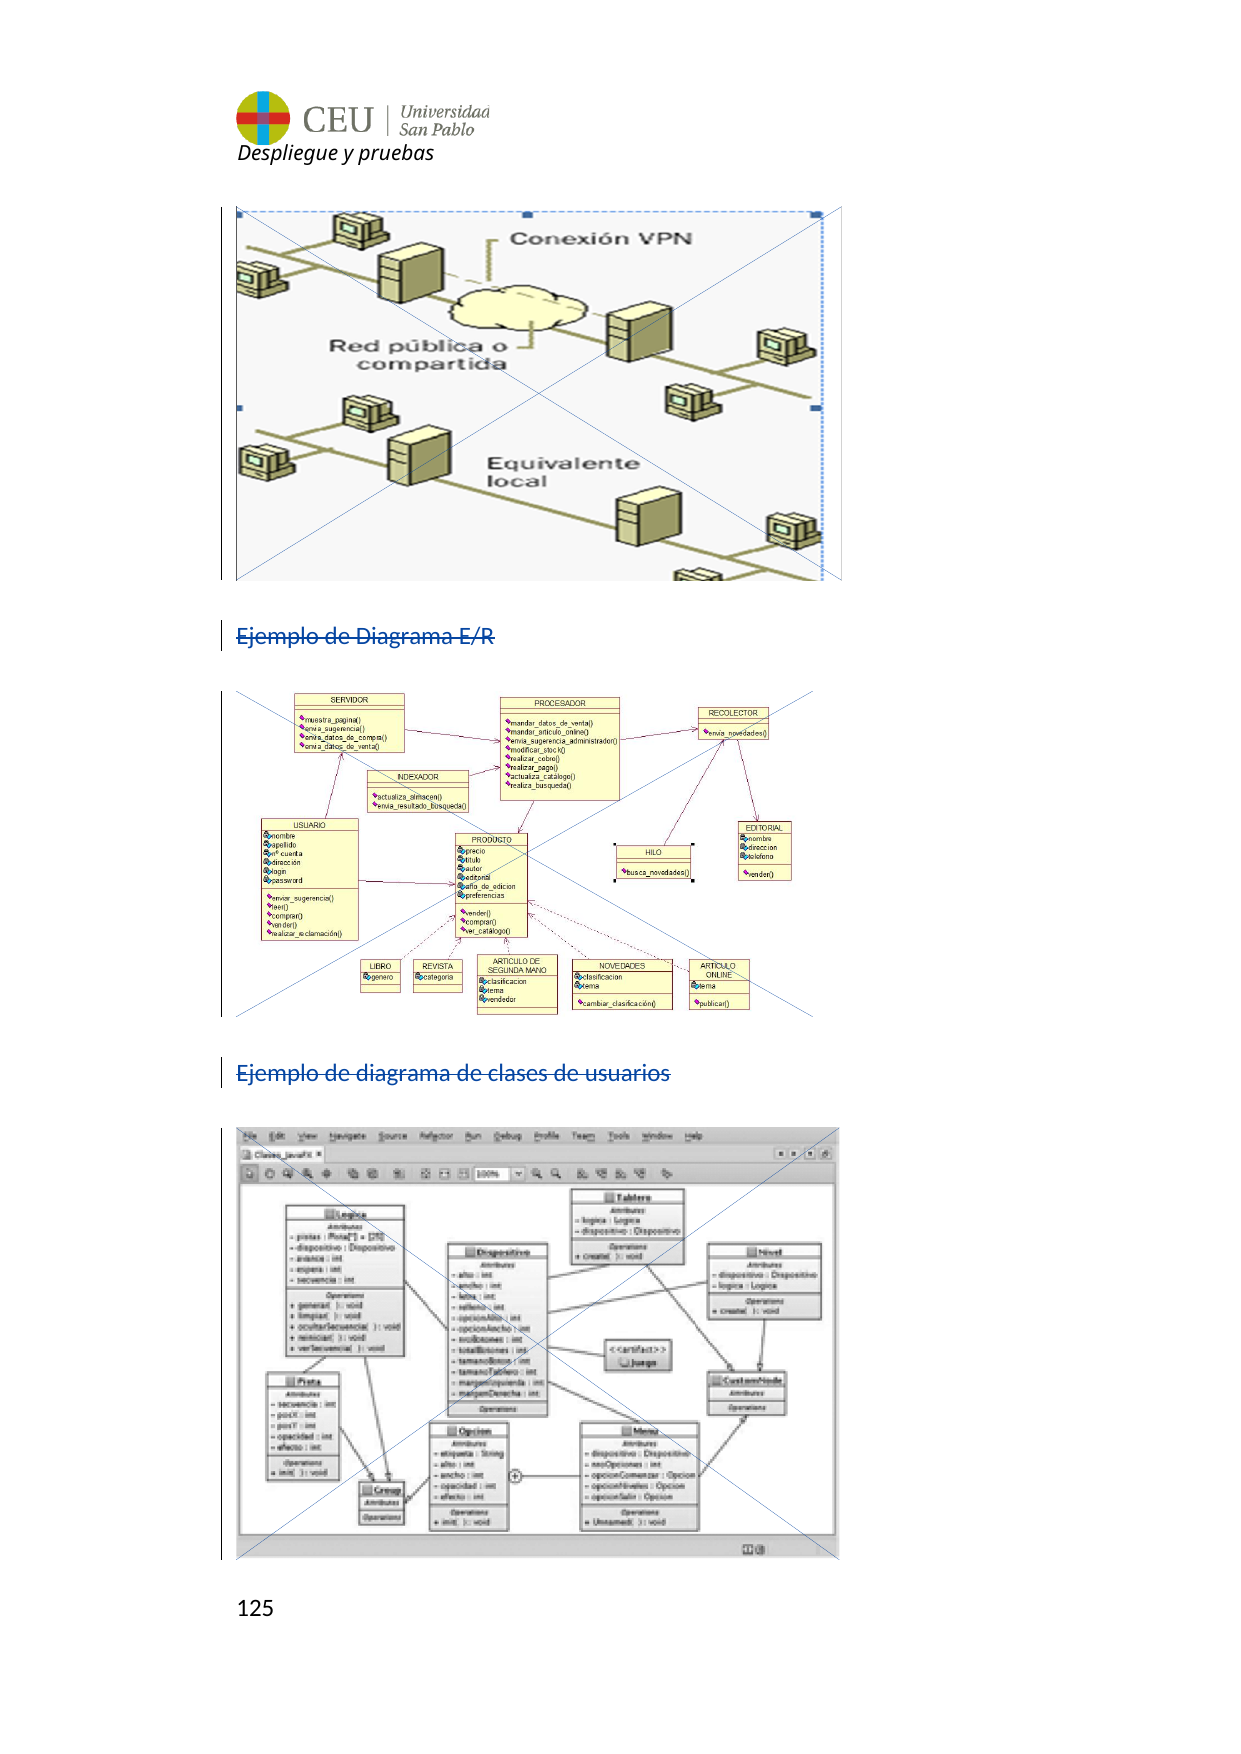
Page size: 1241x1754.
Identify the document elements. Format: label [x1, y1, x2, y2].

picture [237, 395, 840, 581]
picture [236, 692, 522, 1016]
picture [238, 691, 810, 853]
picture [237, 1127, 838, 1343]
picture [238, 1345, 837, 1560]
picture [238, 855, 811, 1017]
picture [527, 692, 813, 1016]
picture [235, 89, 490, 146]
picture [540, 1129, 840, 1559]
picture [236, 1129, 536, 1559]
picture [237, 206, 840, 392]
picture [540, 208, 842, 579]
picture [236, 208, 537, 579]
